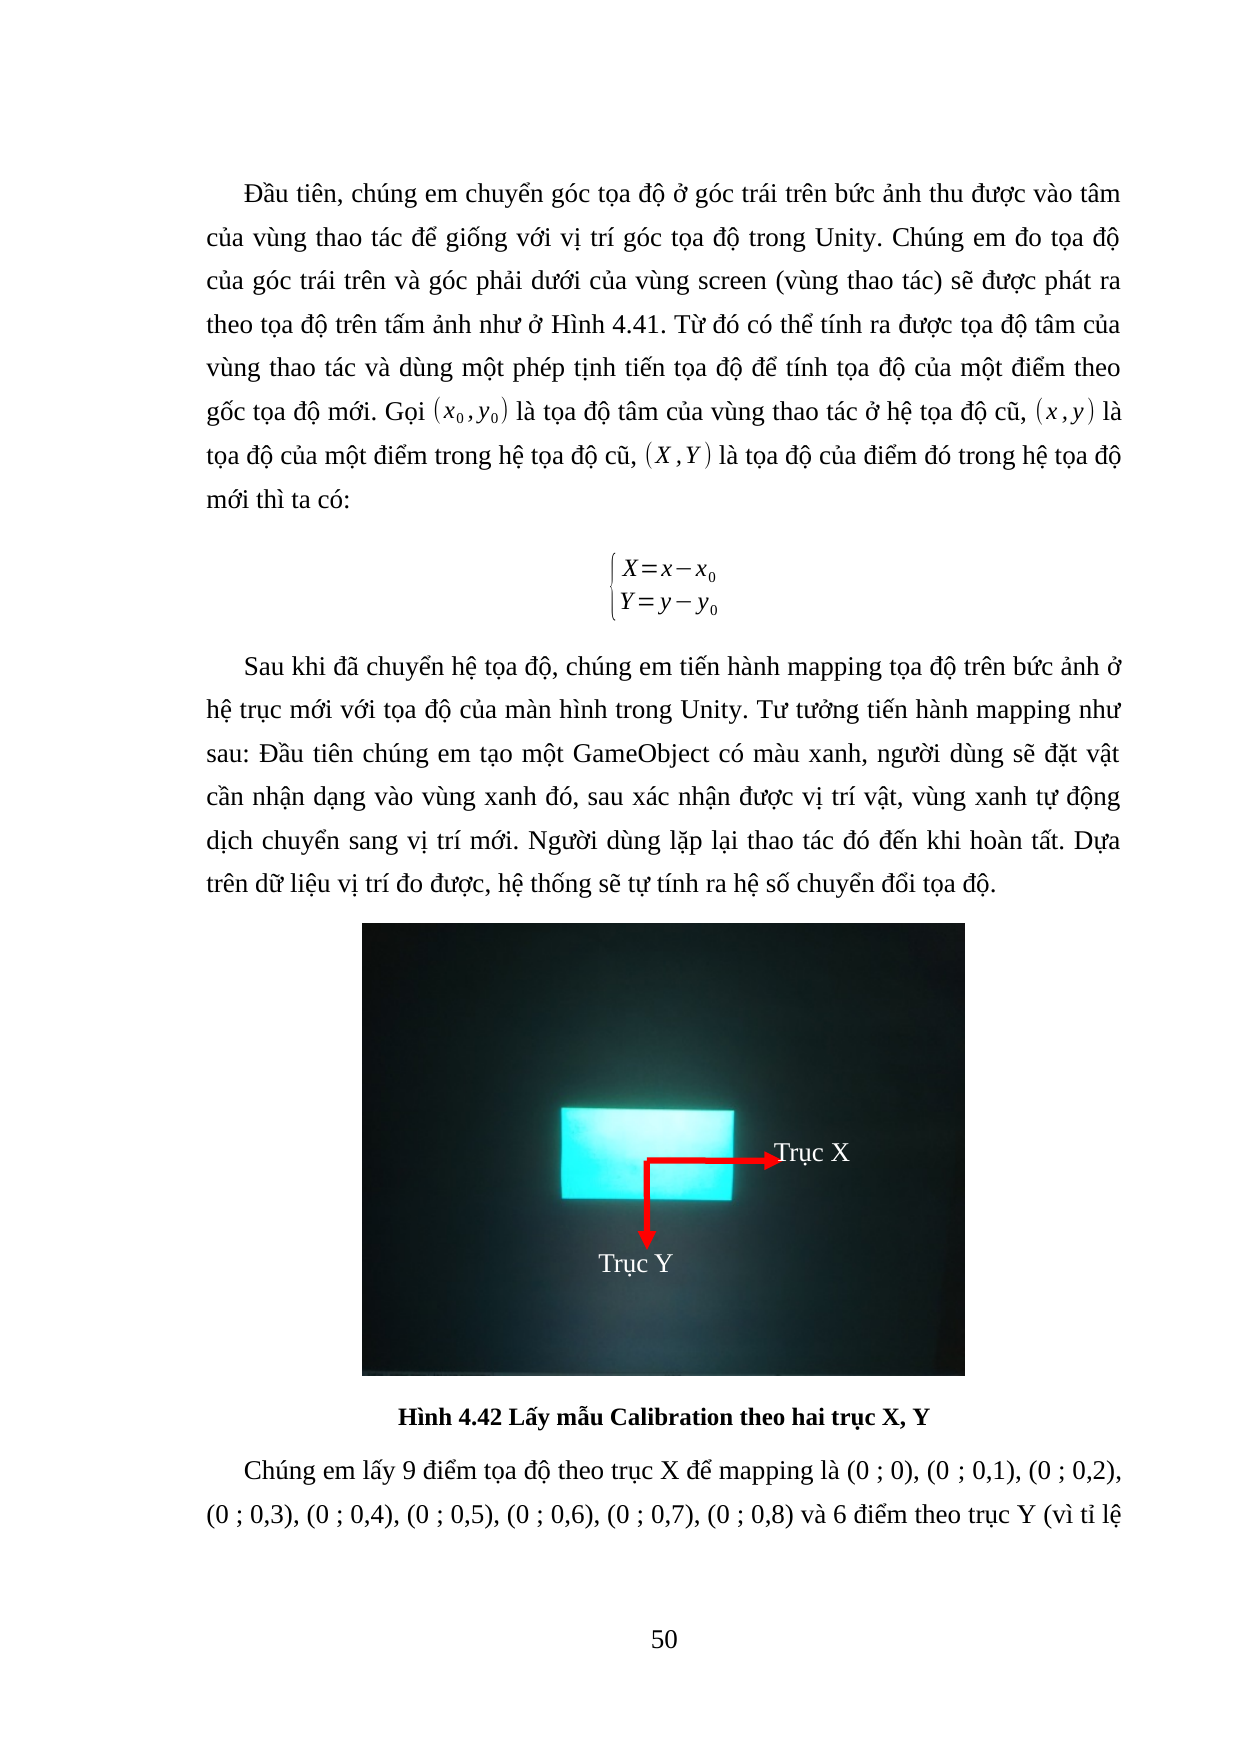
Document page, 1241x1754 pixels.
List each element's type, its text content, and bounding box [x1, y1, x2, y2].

text Sau khi đã chuyển hệ tọa độ, chúng em tiến hành mapping tọa độ trên bức ảnh ở hệ trục mới với tọa độ của màn hình trong Unity. Tư tưởng tiến hành mapping như sau: Đầu tiên chúng em tạo một GameObject có màu xanh, người dùng sẽ đặt vật cần nhận dạng vào vùng xanh đó, sau xác nhận được vị trí vật, vùng xanh tự động dịch chuyển sang vị trí mới. Người dùng lặp lại thao tác đó đến khi hoàn tất. Dựa trên dữ liệu vị trí đo được, hệ thống sẽ tự tính ra hệ số chuyển đổi tọa độ. [206, 650, 1122, 899]
text Đầu tiên, chúng em chuyển góc tọa độ ở góc trái trên bức ảnh thu được vào tâm của vùng thao tác để giống với vị trí góc tọa độ trong Unity. Chúng em đo tọa độ của góc trái trên và góc phải dưới của vùng screen (vùng thao tác) sẽ được phát ra theo tọa độ trên tấm ảnh như ở Hình 4.8. Từ đó có thể tính ra được tọa độ tâm của vùng thao tác và dùng một phép tịnh tiến tọa độ để tính tọa độ của một điểm theo gốc tọa độ mới. Gọi là tọa độ tâm của vùng thao tác ở hệ tọa độ cũ, là tọa độ của một điểm trong hệ tọa độ cũ, là tọa độ của điểm đó trong hệ tọa độ mới thì ta có: [206, 177, 1122, 514]
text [206, 1454, 1122, 1529]
picture [362, 923, 965, 1376]
text Hình 4.9 Lấy mẫu Calibration theo hai trục X, Y [206, 1402, 1122, 1431]
